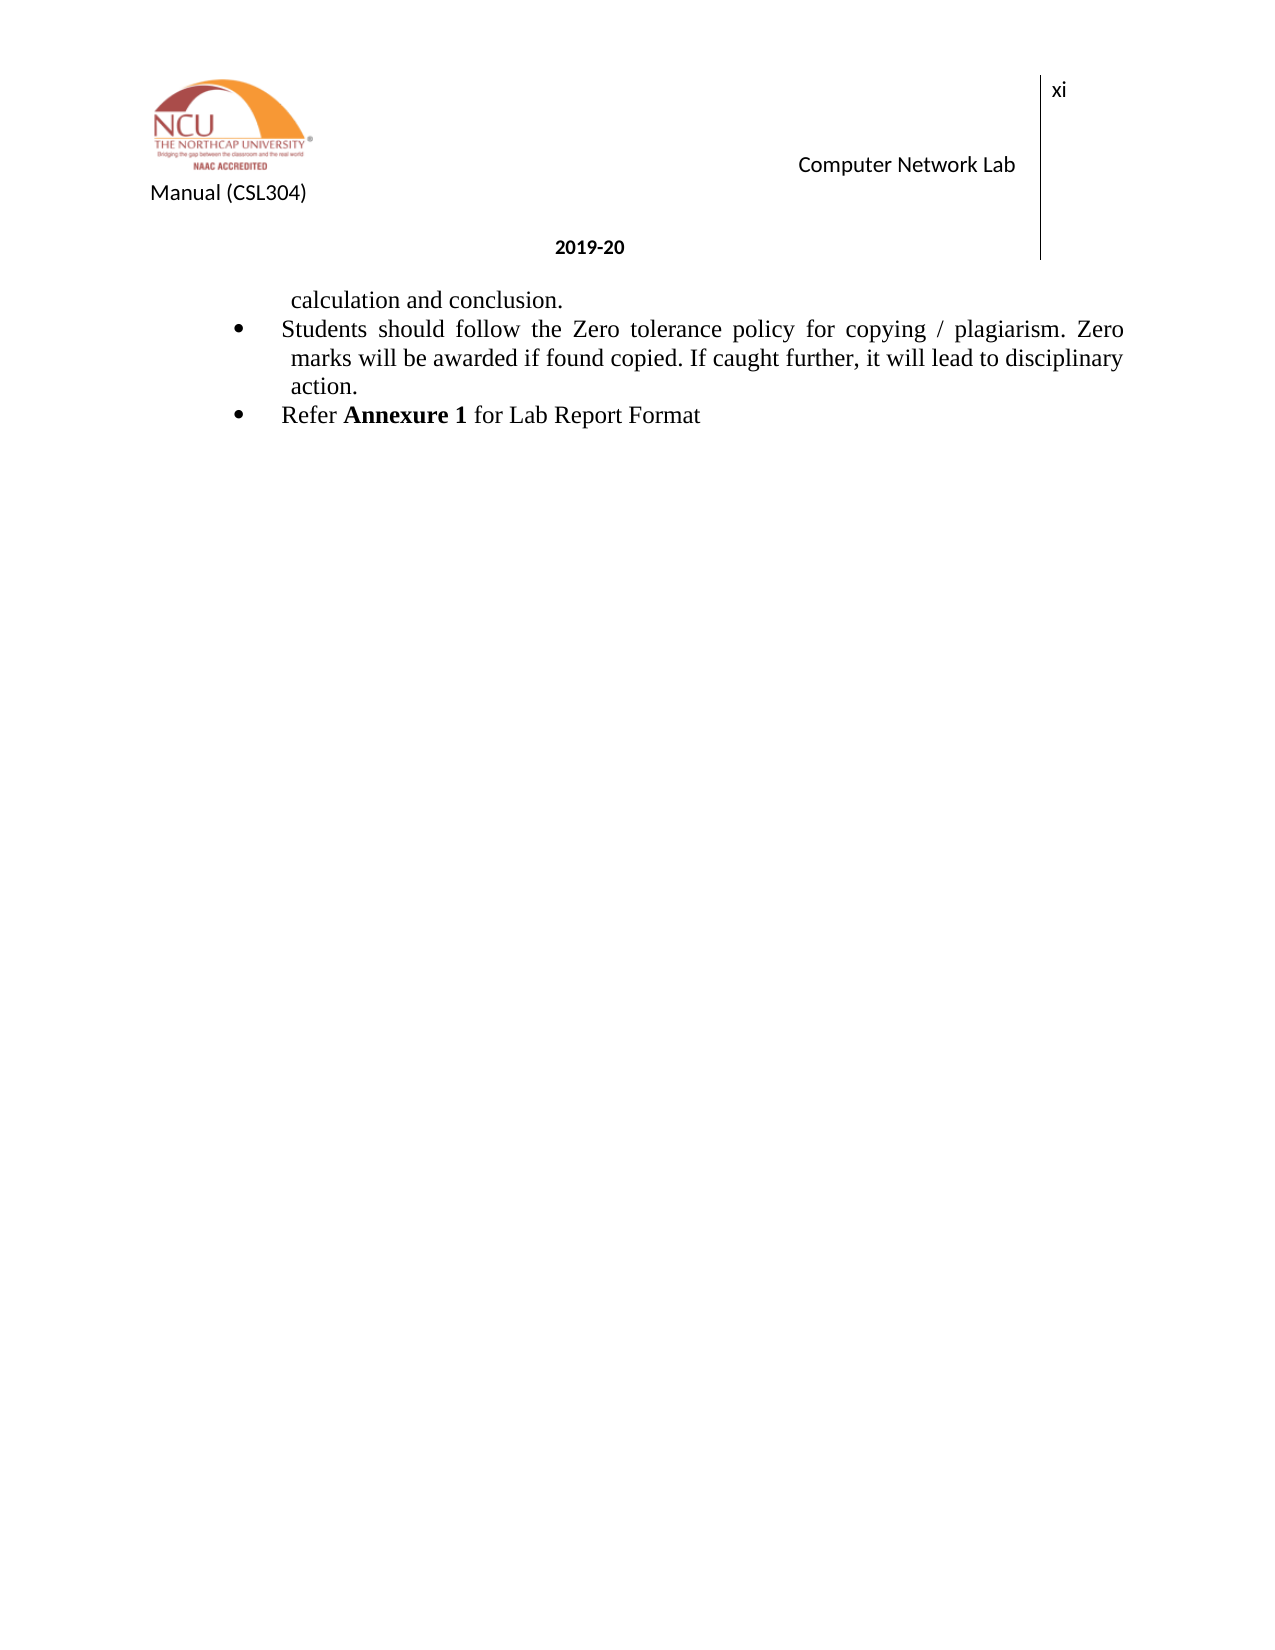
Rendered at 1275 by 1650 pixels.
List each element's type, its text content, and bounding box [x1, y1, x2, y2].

list Refer Annexure 1 for Lab Report Format [234, 400, 1125, 429]
list Students should follow the Zero tolerance policy for copying / plagiarism. Zero marks will be awarded if found copied. If caught further, it will lead to disciplinary action. [234, 314, 1125, 400]
picture [150, 75, 314, 173]
